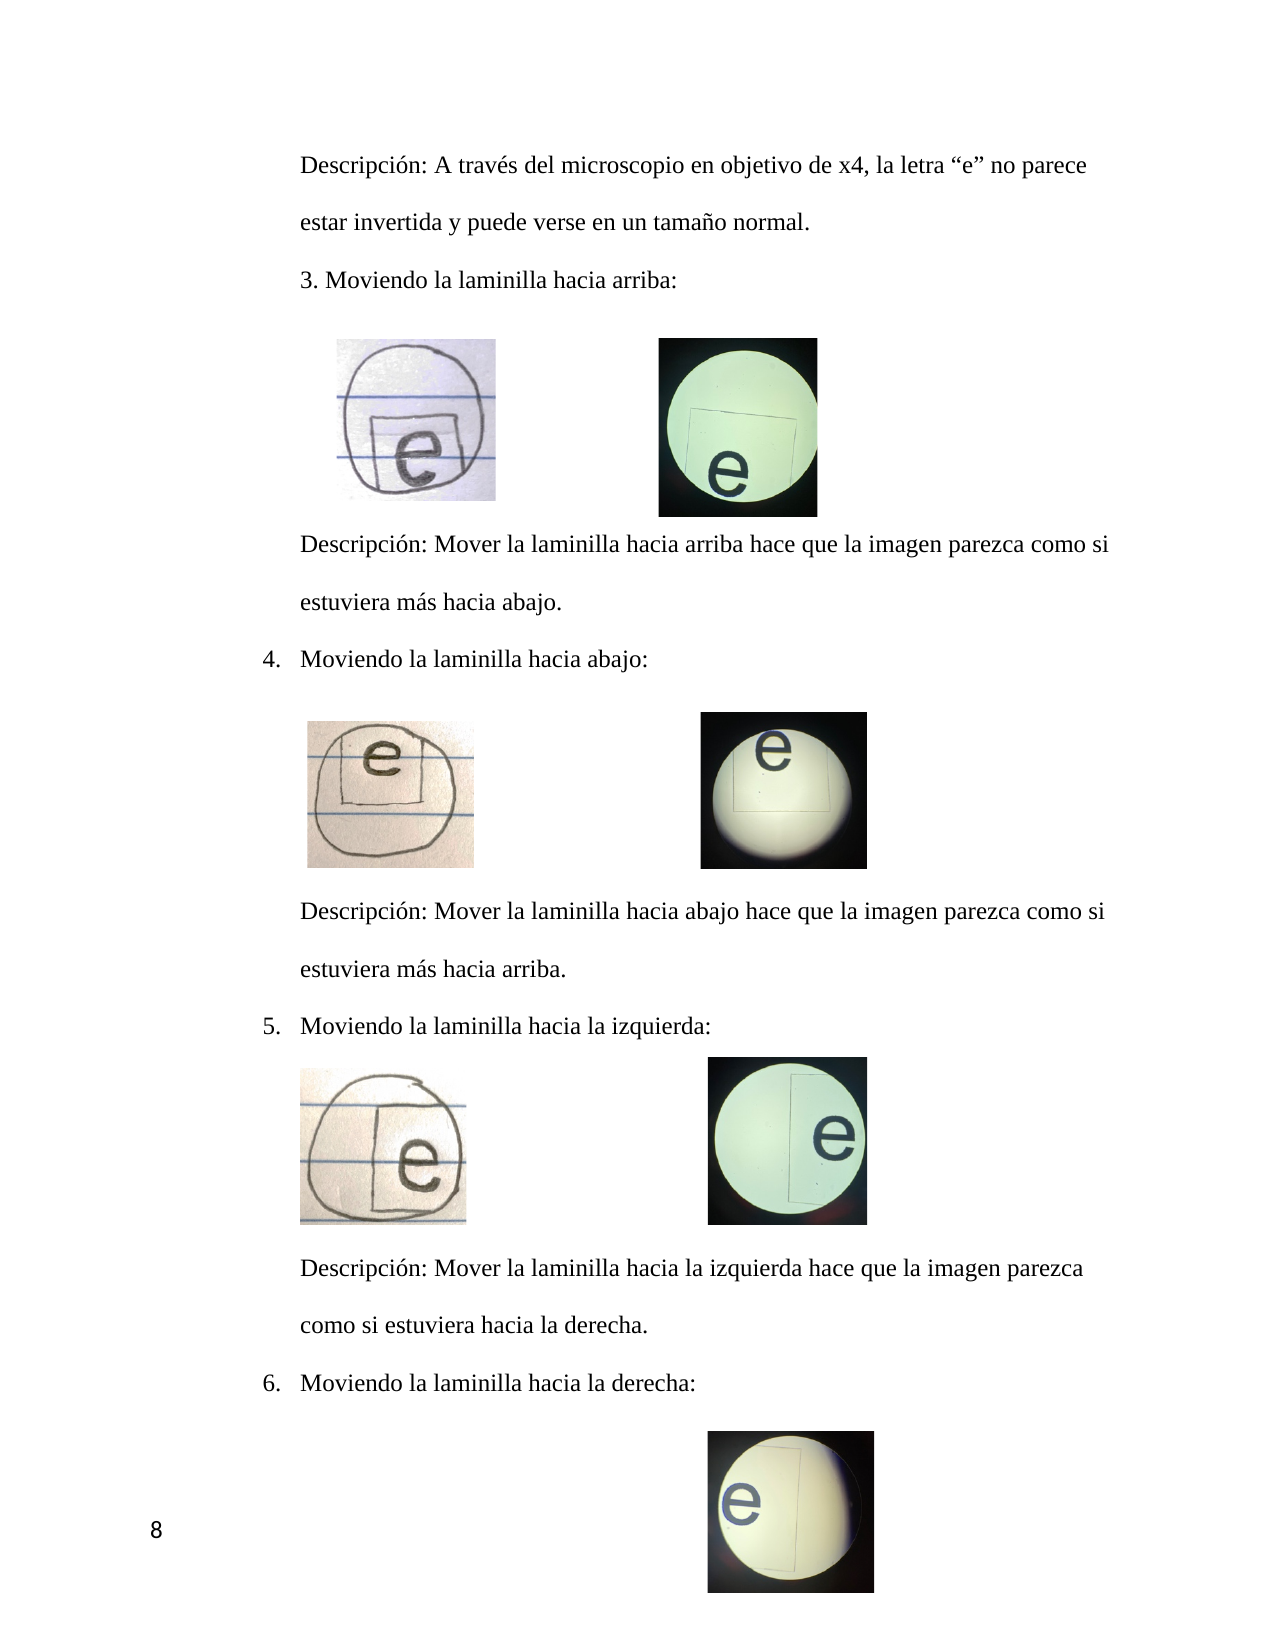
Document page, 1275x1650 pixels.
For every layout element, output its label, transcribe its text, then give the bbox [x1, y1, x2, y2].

picture [707, 1431, 875, 1593]
text Descripción: Mover la laminilla hacia abajo hace que la imagen parezca como si estuviera más hacia arriba. [300, 702, 1125, 982]
picture [307, 721, 474, 868]
list Moviendo la laminilla hacia abajo: [262, 644, 1125, 673]
picture [658, 338, 818, 517]
picture [336, 339, 496, 501]
list Moviendo la laminilla hacia la derecha: [262, 1368, 1125, 1397]
text Descripción: Mover la laminilla hacia la izquierda hace que la imagen parezca como si estuviera hacia la derecha. [300, 1069, 1125, 1339]
picture [707, 1057, 868, 1225]
list Moviendo la laminilla hacia la izquierda: [262, 1011, 1125, 1040]
picture [700, 712, 867, 869]
picture [300, 1068, 467, 1225]
text 3. Moviendo la laminilla hacia arriba: [225, 265, 1125, 294]
text Descripción: Mover la laminilla hacia arriba hace que la imagen parezca como si estuviera más hacia abajo. [300, 322, 1125, 615]
text Descripción: A través del microscopio en objetivo de x4, la letra “e” no parece estar invertida y puede verse en un tamaño normal. [300, 150, 1125, 236]
